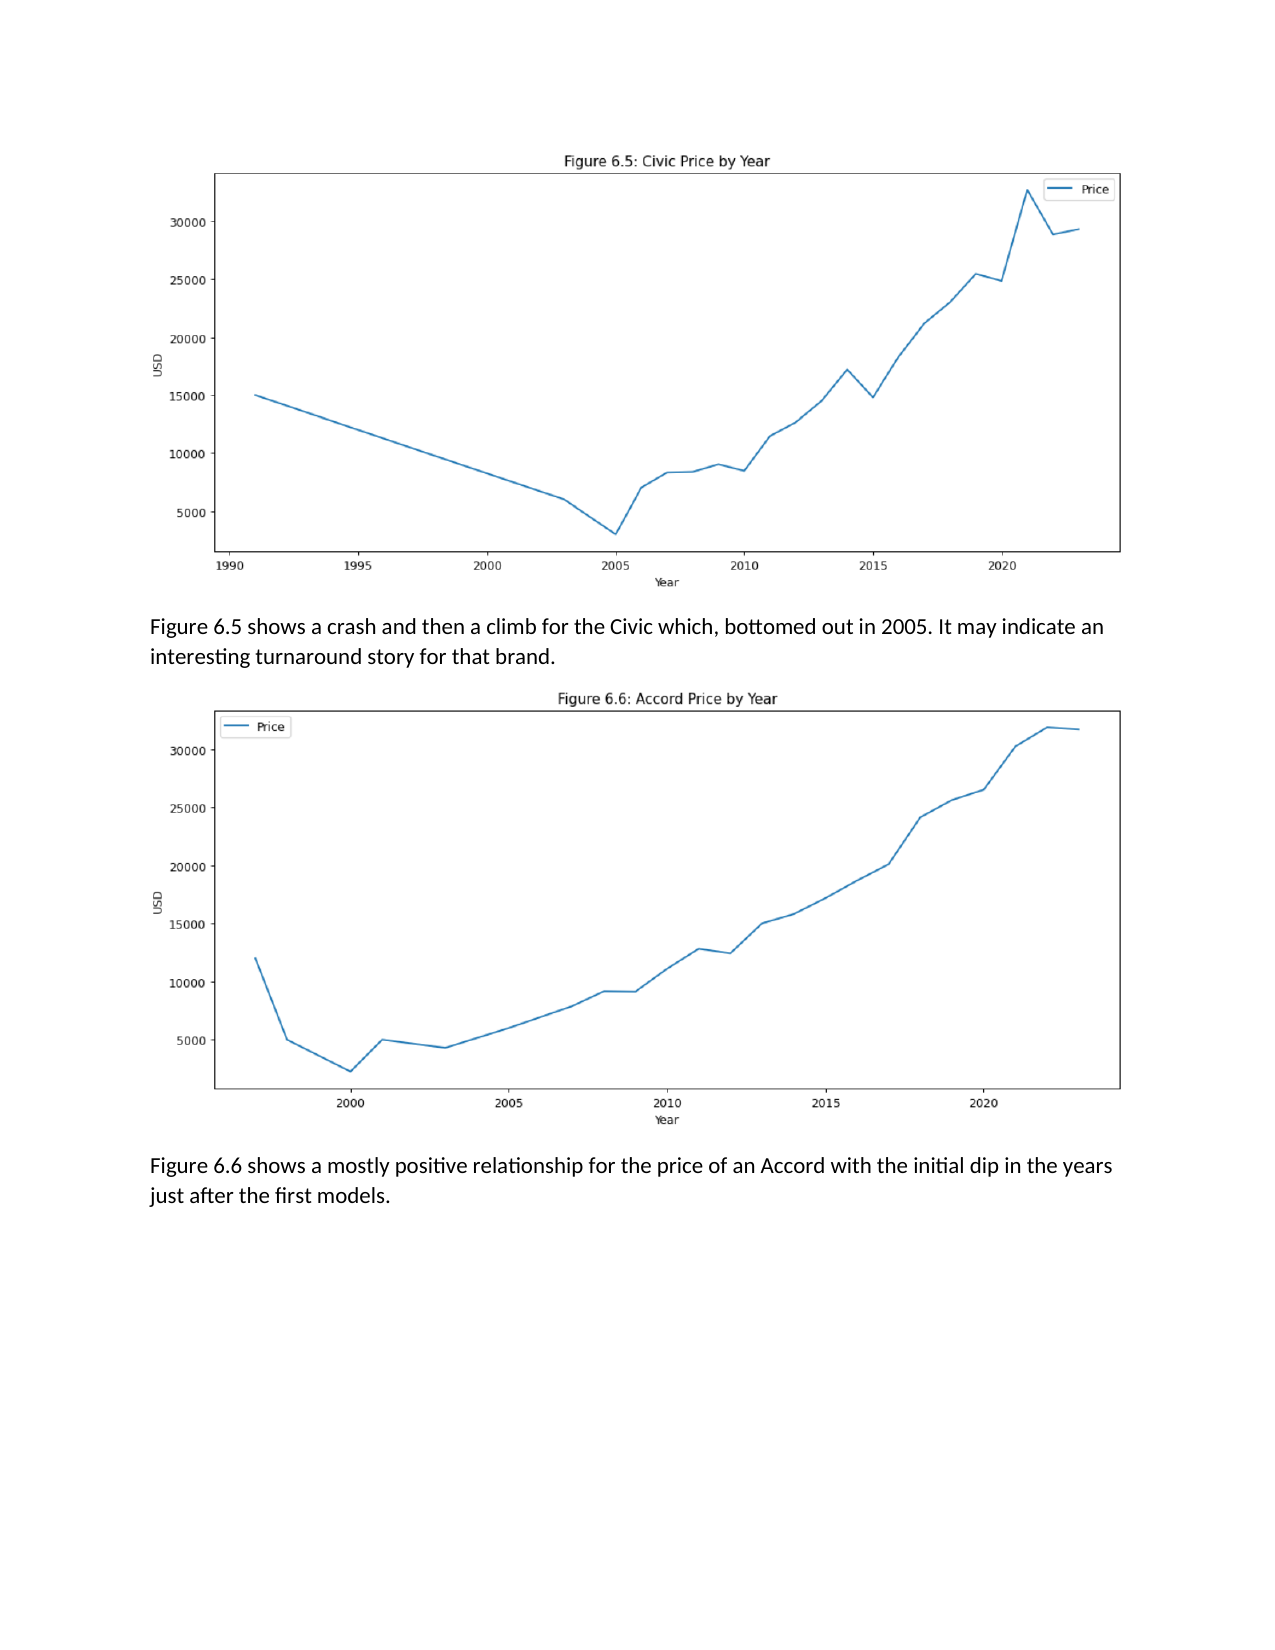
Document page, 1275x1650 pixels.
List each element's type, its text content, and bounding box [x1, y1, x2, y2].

picture [150, 150, 1125, 594]
text Figure 6.5 shows a crash and then a climb for the Civic which, bottomed out in 2005. It may indicate an interesting turnaround story for that brand. [150, 612, 1125, 670]
picture [150, 689, 1125, 1133]
text Figure 6.6 shows a mostly positive relationship for the price of an Accord with the initial dip in the years just after the first models. [150, 1151, 1125, 1209]
